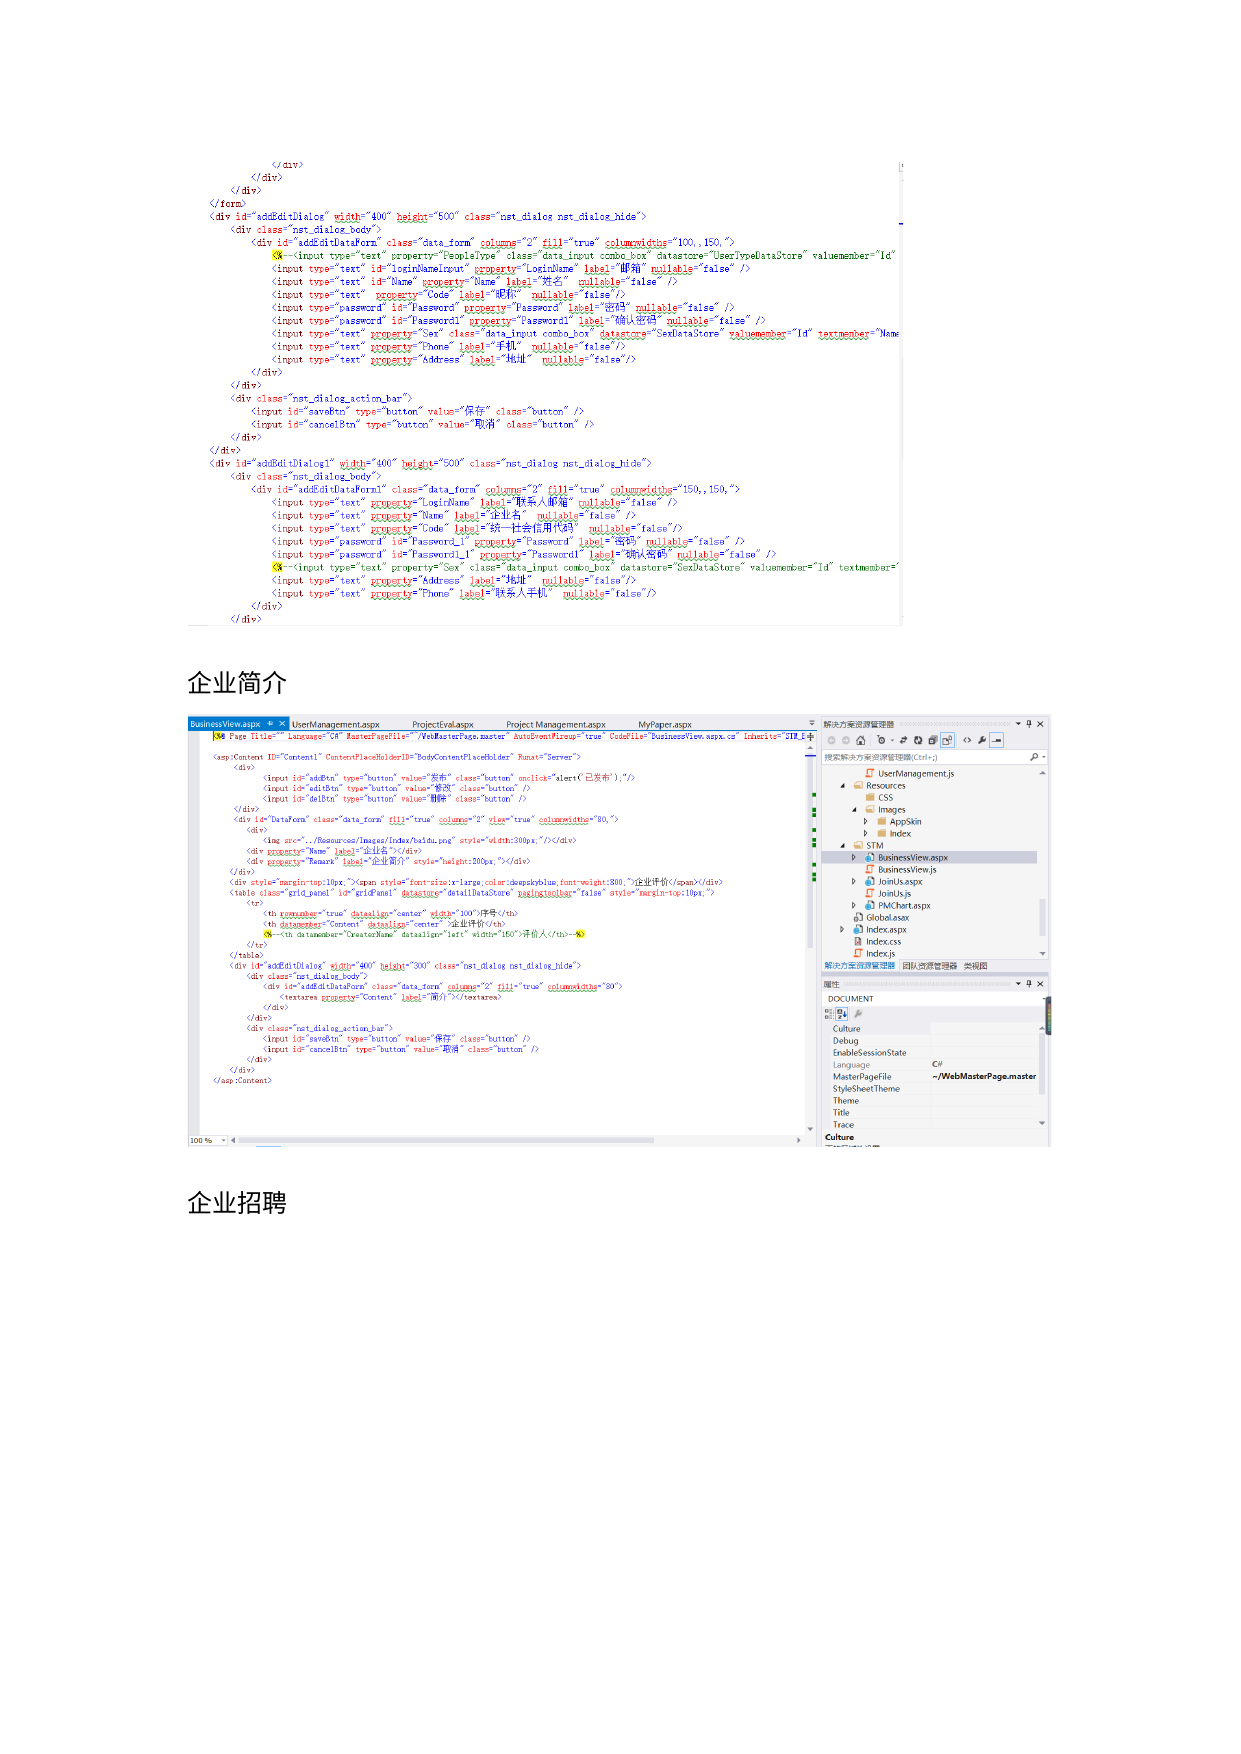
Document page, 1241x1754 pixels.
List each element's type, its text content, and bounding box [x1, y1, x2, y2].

text 企业简介 [187, 649, 1053, 714]
picture [187, 162, 904, 626]
text 企业招聘 [187, 1169, 1053, 1234]
picture [187, 714, 1052, 1147]
